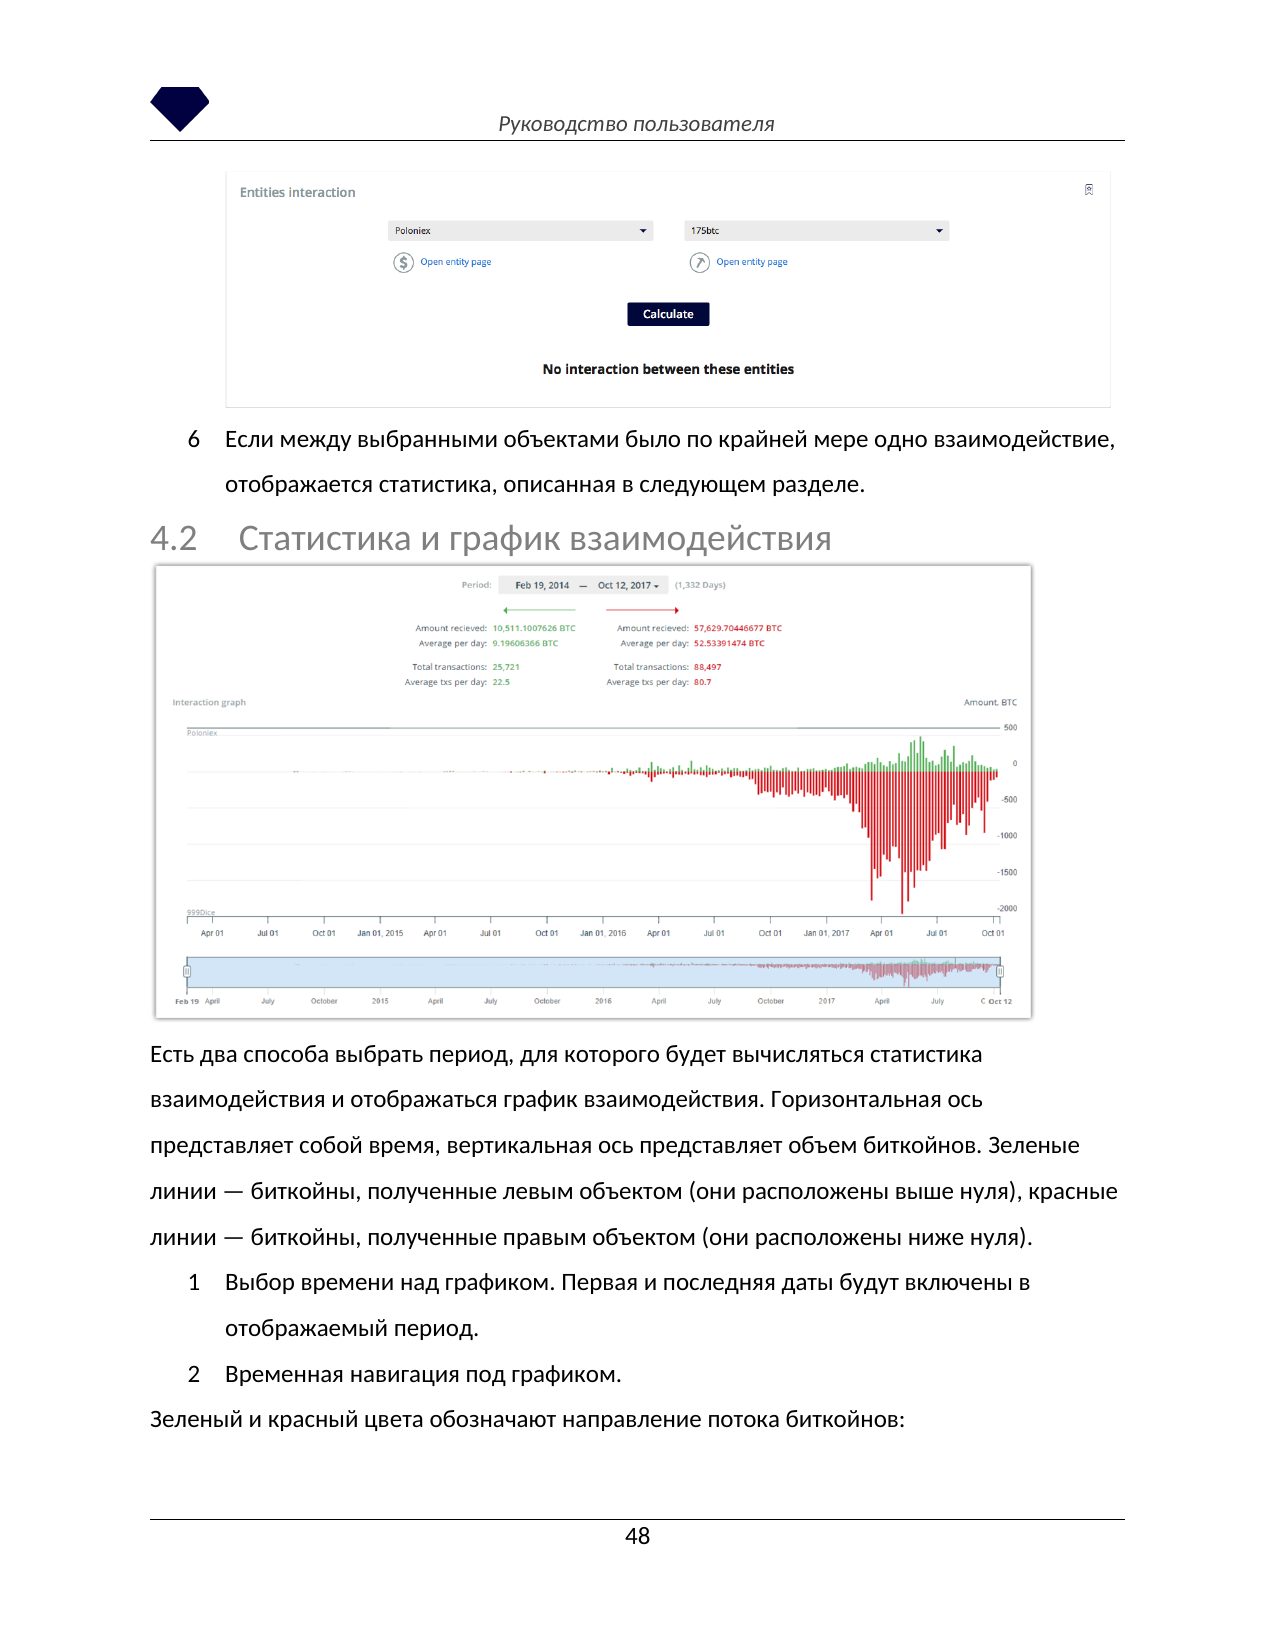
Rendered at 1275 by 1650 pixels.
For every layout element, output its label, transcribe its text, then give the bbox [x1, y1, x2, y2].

picture [150, 560, 1036, 1023]
list Если между выбранными объектами было по крайней мере одно взаимодействие, отображается статистика, описанная в следующем разделе. [187, 423, 1125, 499]
list Выбор времени над графиком. Первая и последняя даты будут включены в отображаемый период. [187, 1266, 1125, 1343]
picture [225, 171, 1111, 408]
picture [150, 87, 209, 132]
text Зеленый и красный цвета обозначают направление потока биткойнов: [150, 1403, 1125, 1434]
subtitle Статистика и график взаимодействия [150, 514, 1125, 560]
list Временная навигация под графиком. [187, 1358, 1125, 1388]
text Есть два способа выбрать период, для которого будет вычисляться статистика взаимодействия и отображаться график взаимодействия. Горизонтальная ось представляет собой время, вертикальная ось представляет объем биткойнов. Зеленые линии — биткойны, полученные левым объектом (они расположены выше нуля), красные линии — биткойны, полученные правым объектом (они расположены ниже нуля). [150, 1038, 1125, 1251]
